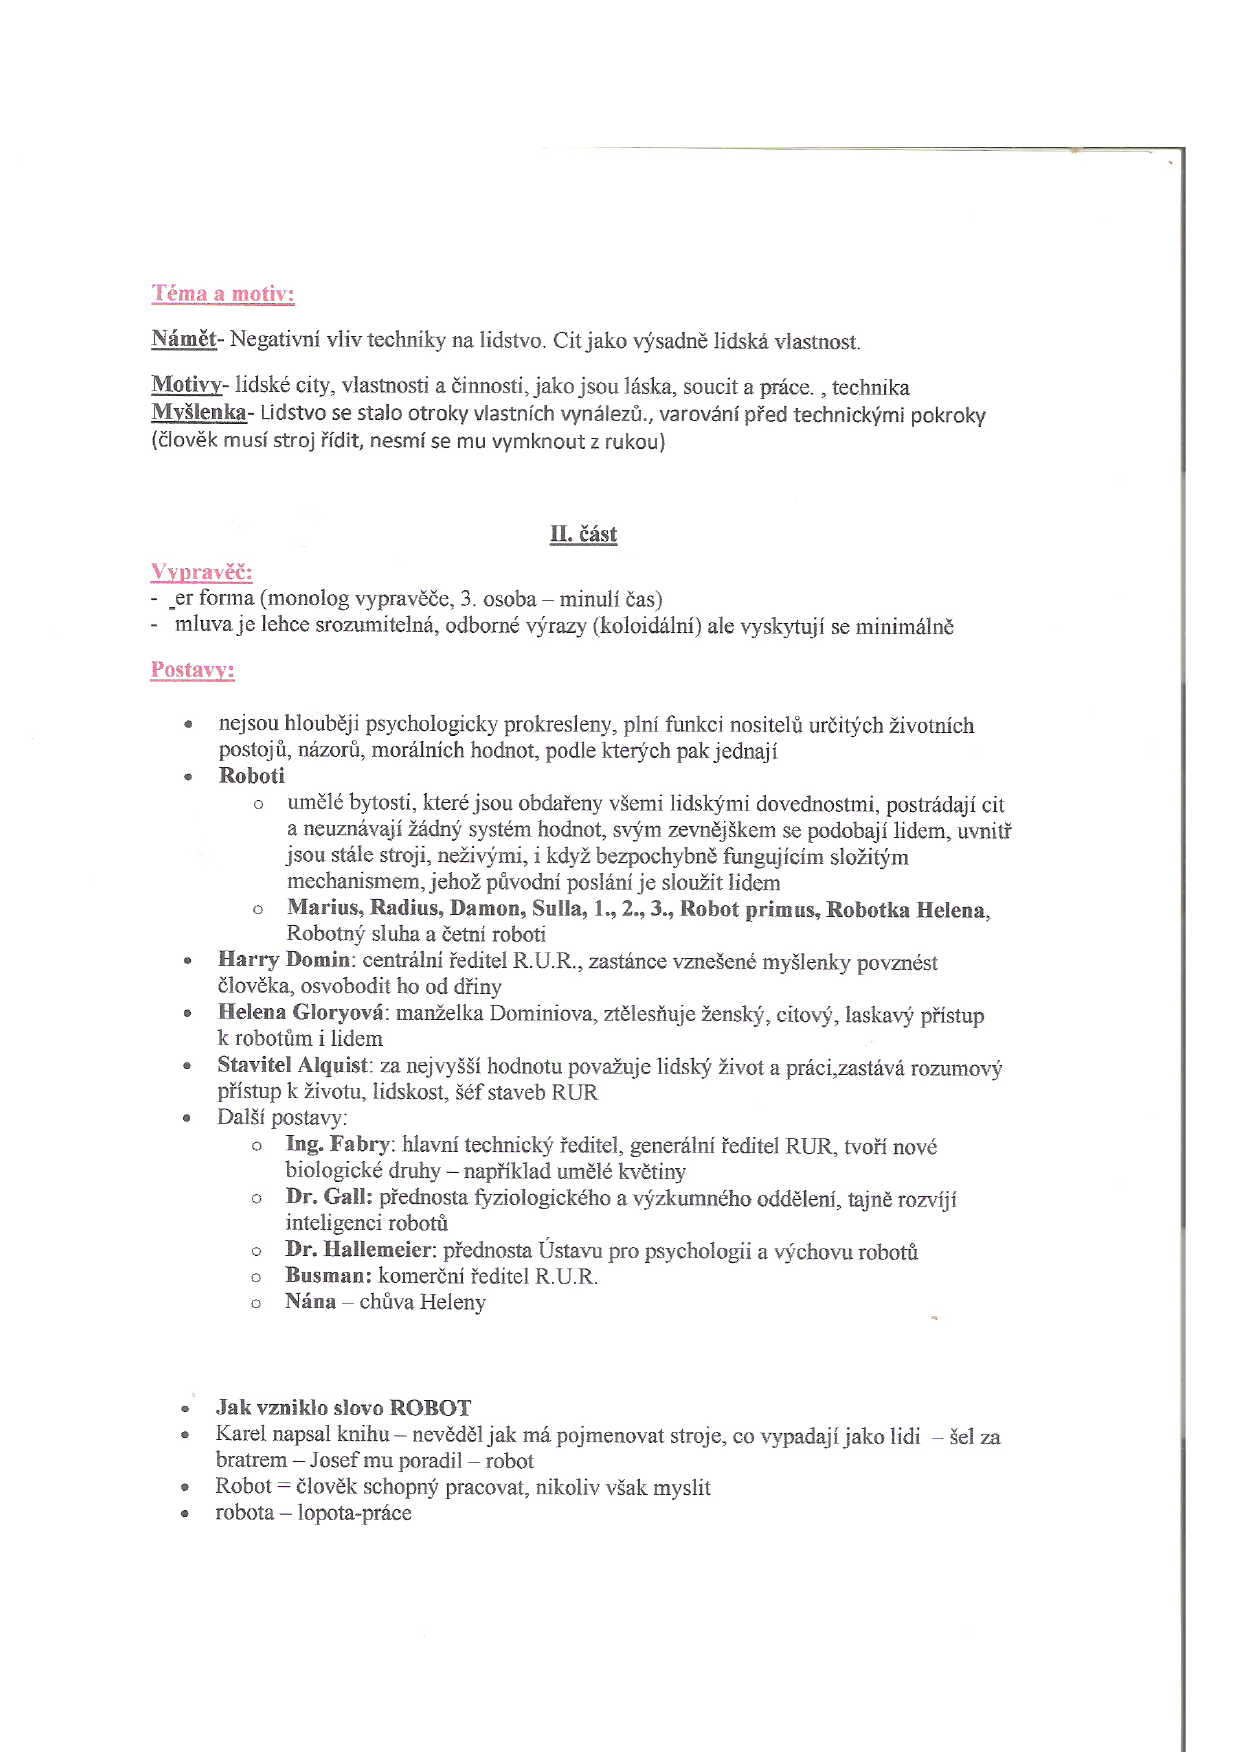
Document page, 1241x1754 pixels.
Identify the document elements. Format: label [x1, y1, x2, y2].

picture [18, 147, 1186, 1752]
